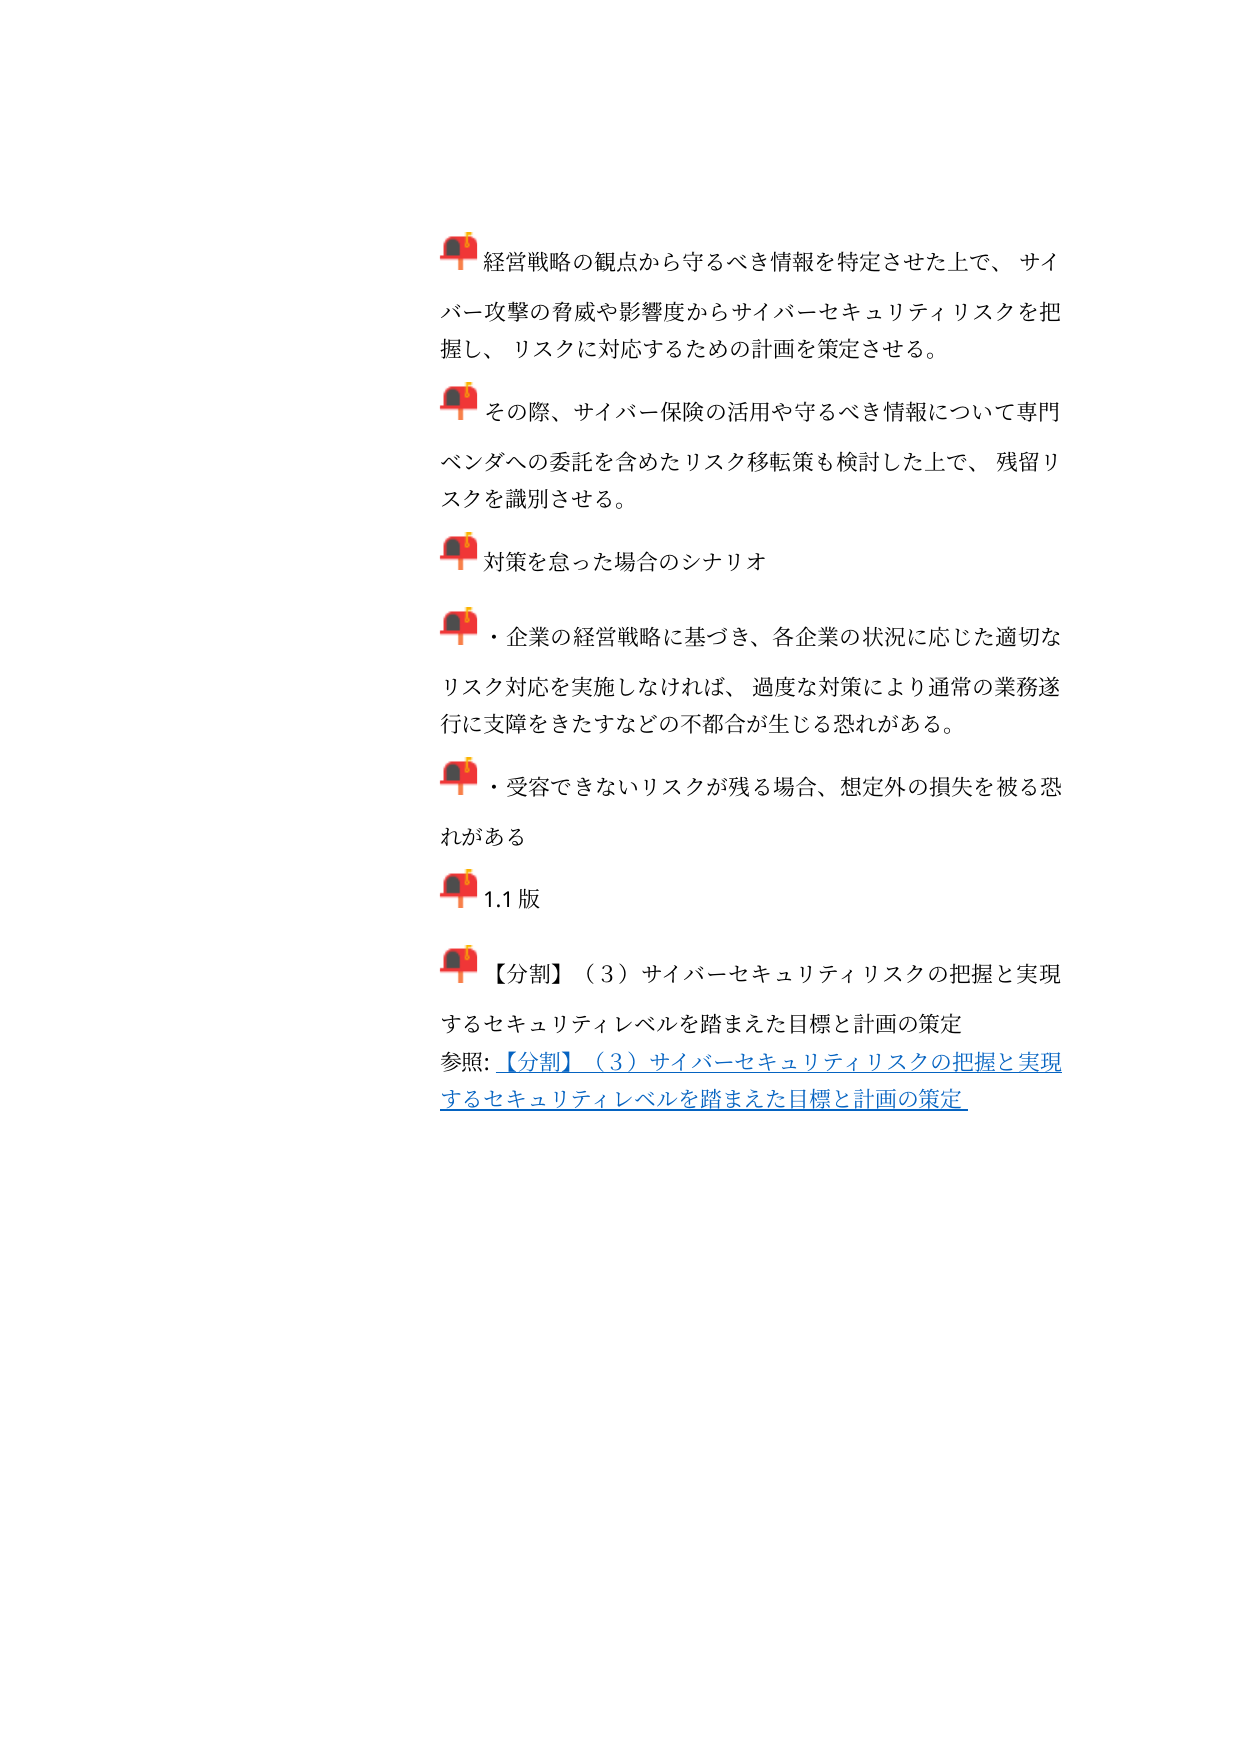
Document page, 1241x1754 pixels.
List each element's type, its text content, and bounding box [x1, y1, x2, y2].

picture [439, 532, 478, 570]
text その際、サイバー保険の活用や守るべき情報について専門ベンダへの委託を含めたリスク移転策も検討した上で、 残留リスクを識別させる。 [440, 367, 1063, 517]
picture [439, 232, 478, 270]
text 経営戦略の観点から守るべき情報を特定させた上で、 サイバー攻撃の脅威や影響度からサイバーセキュリティリスクを把握し、 リスクに対応するための計画を策定させる。 [440, 217, 1063, 367]
picture [439, 869, 478, 908]
text 対策を怠った場合のシナリオ [440, 517, 1063, 592]
picture [439, 945, 478, 983]
text 1.1版 [440, 854, 1063, 929]
picture [439, 757, 478, 795]
text ・受容できないリスクが残る場合、想定外の損失を被る恐れがある [440, 742, 1063, 854]
picture [439, 607, 478, 645]
text 参照: 【分割】（３）サイバーセキュリティリスクの把握と実現するセキュリティレベルを踏まえた目標と計画の策定 [440, 1042, 1063, 1117]
text 【分割】（３）サイバーセキュリティリスクの把握と実現するセキュリティレベルを踏まえた目標と計画の策定 [440, 929, 1063, 1042]
text ・企業の経営戦略に基づき、各企業の状況に応じた適切なリスク対応を実施しなければ、 過度な対策により通常の業務遂行に支障をきたすなどの不都合が生じる恐れがある。 [440, 592, 1063, 742]
picture [439, 382, 478, 420]
